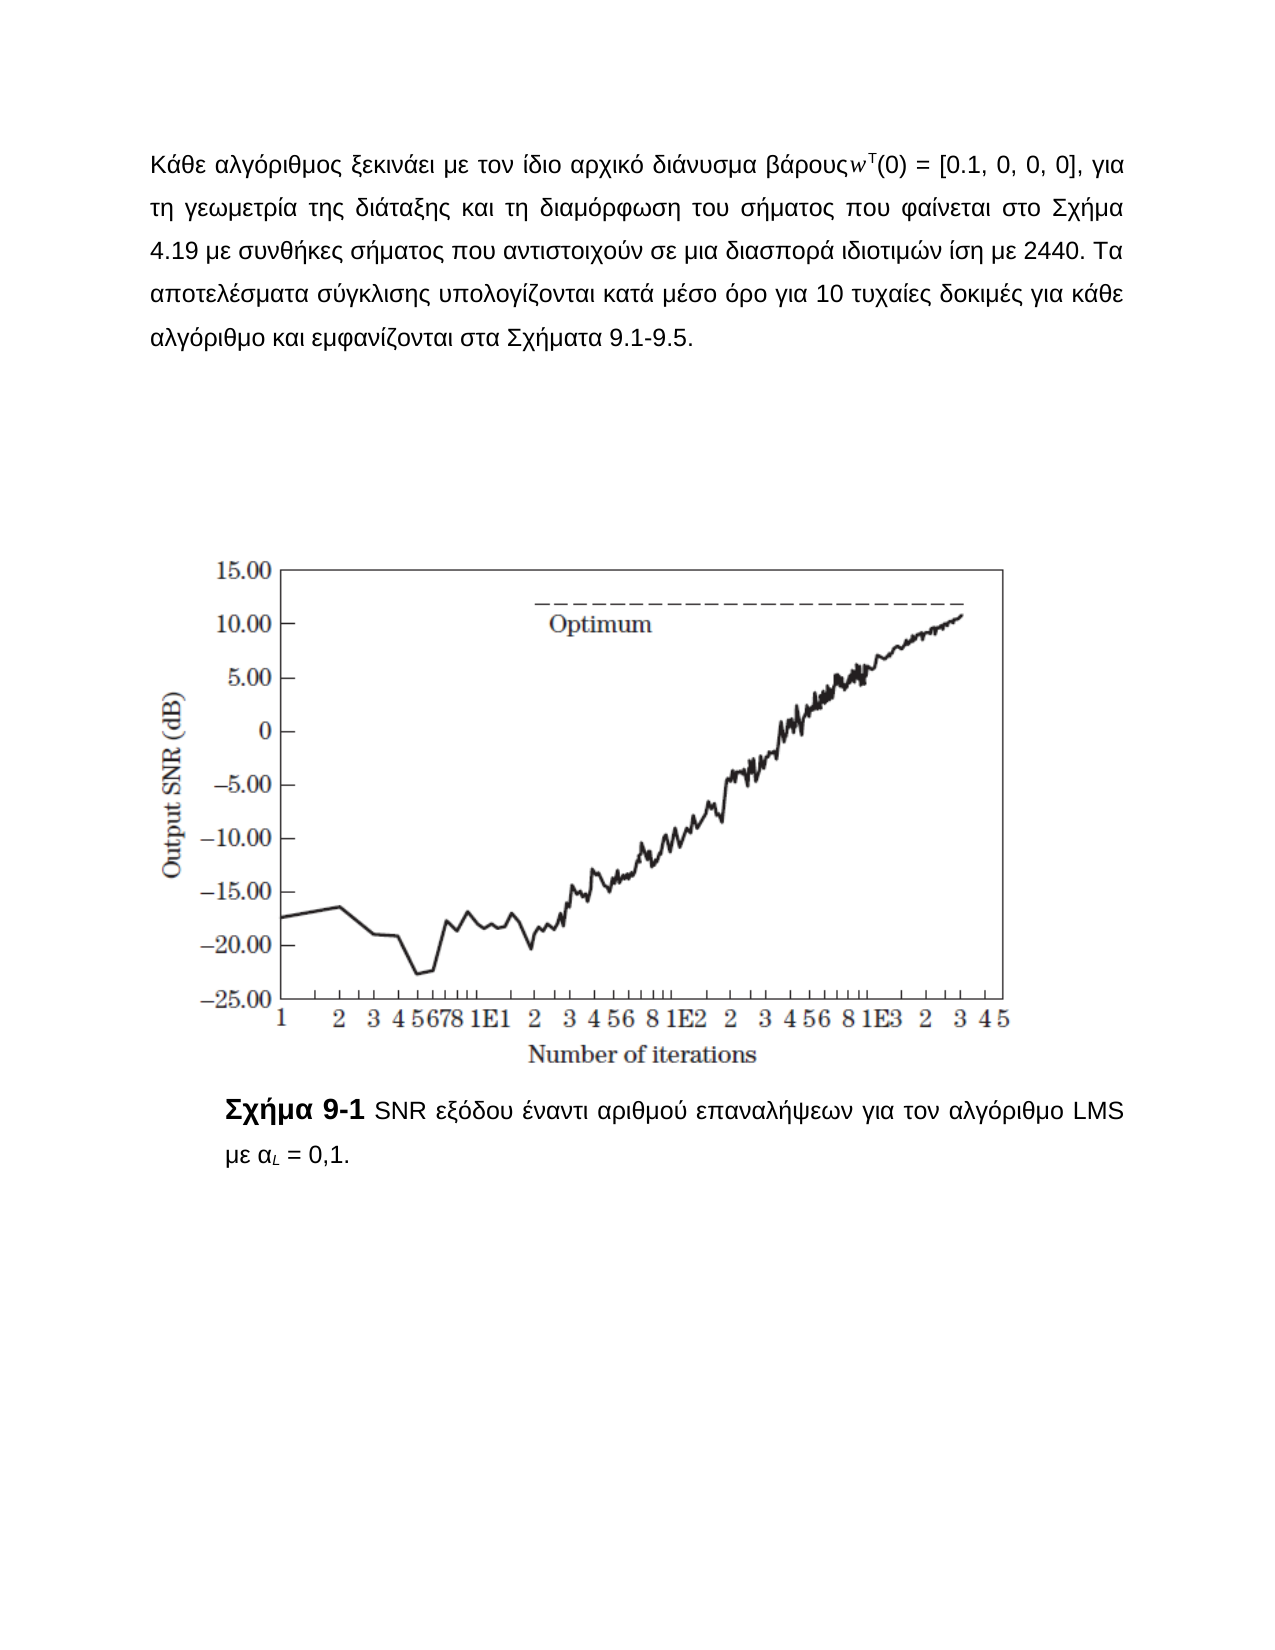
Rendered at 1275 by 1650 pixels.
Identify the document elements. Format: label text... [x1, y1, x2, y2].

text Κάθε αλγόριθμος ξεκινάει με τον ίδιο αρχικό διάνυσμα βάρουςT(0) = [0.1, 0, 0, 0], για τη γεωμετρία της διάταξης και τη διαμόρφωση του σήματος που φαίνεται στο Σχήμα 4.19 με συνθήκες σήματος που αντιστοιχούν σε μια διασπορά ιδιοτιμών ίση με 2440. Τα αποτελέσματα σύγκλισης υπολογίζονται κατά μέσο όρο για 10 τυχαίες δοκιμές για κάθε αλγόριθμο και εμφανίζονται στα Σχήματα 9.1-9.5. [150, 150, 1125, 351]
picture [150, 538, 1016, 1078]
text Σχήμα 9-1 SNR εξόδου έναντι αριθμού επαναλήψεων για τον αλγόριθμο LMS με αL = 0,1. [225, 1092, 1125, 1168]
